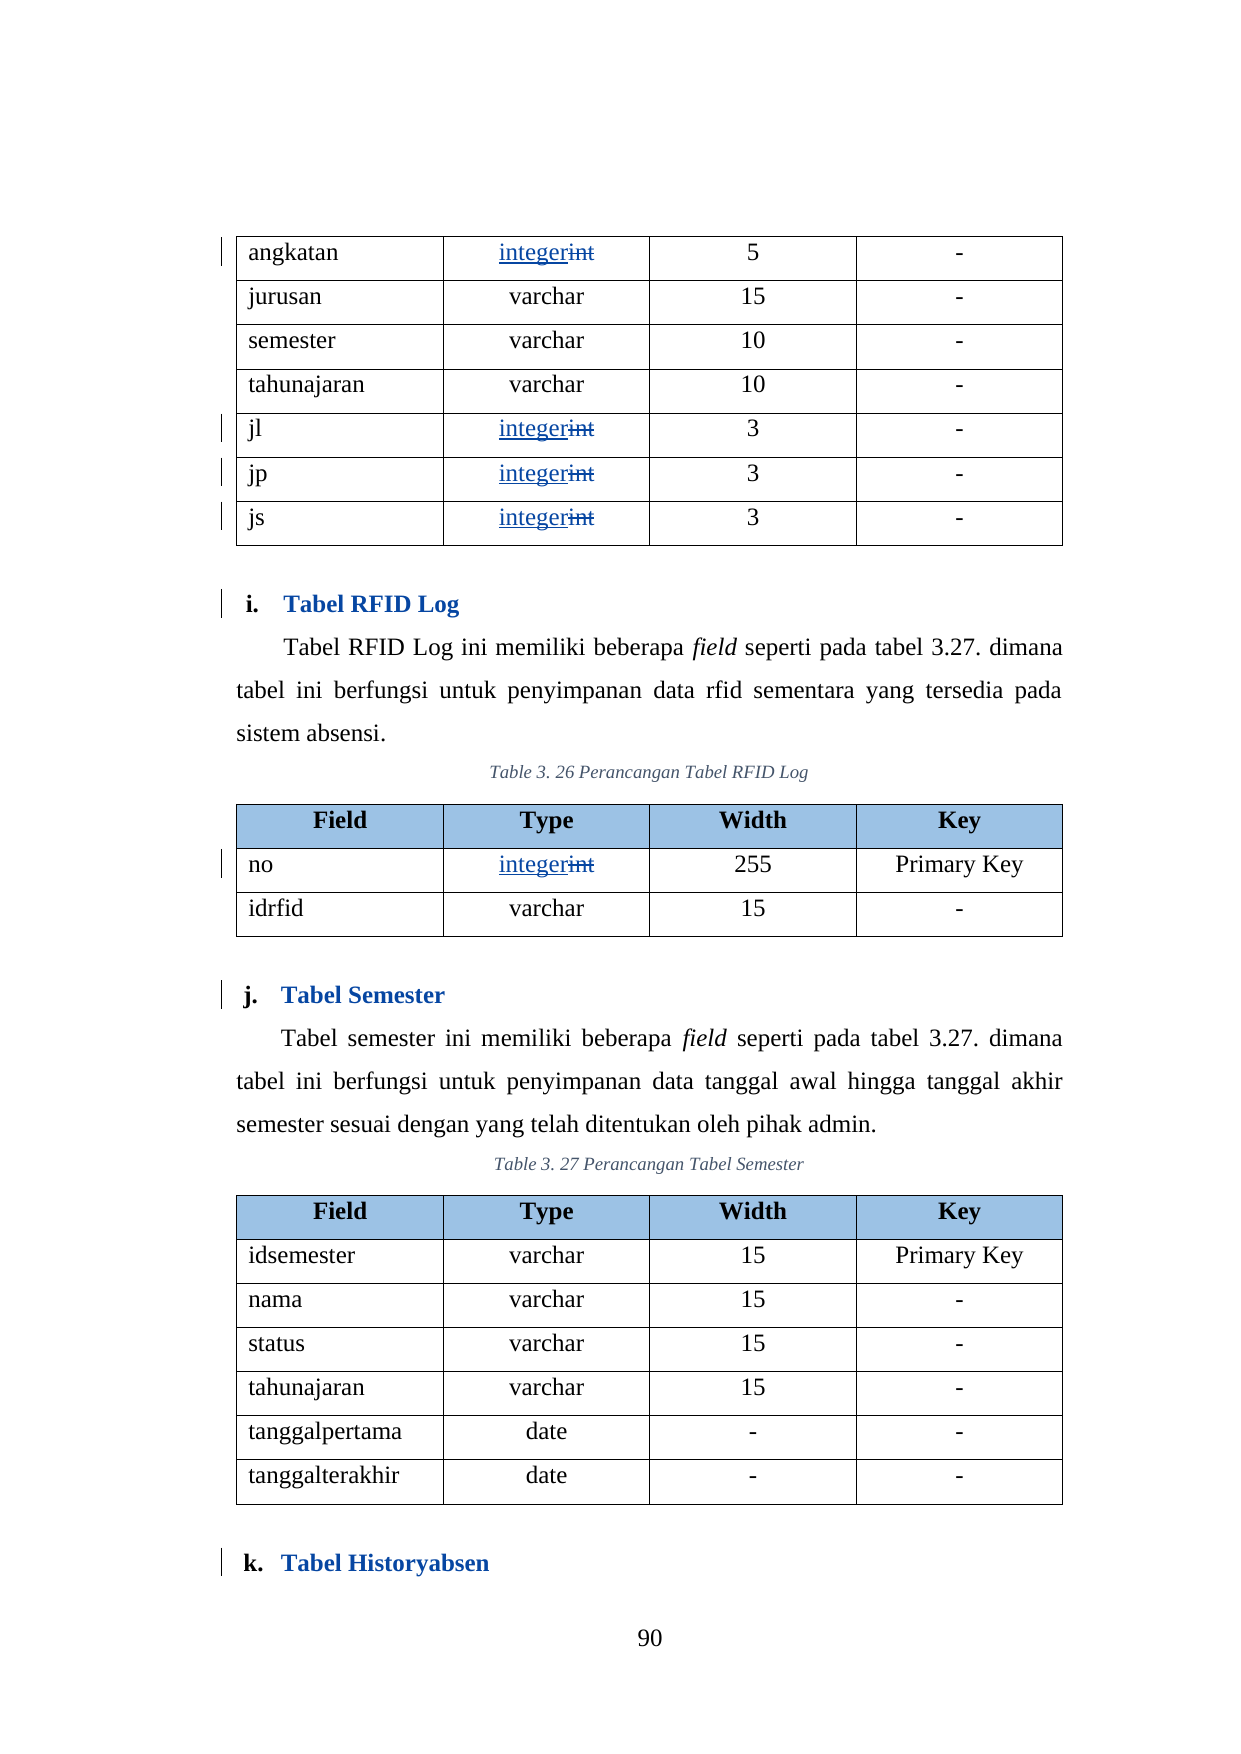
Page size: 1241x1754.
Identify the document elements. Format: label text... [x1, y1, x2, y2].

list Tabel RFID Log [246, 589, 1063, 618]
text Table 3. 27 Perancangan Tabel Semester [236, 1153, 1063, 1174]
table_cell [444, 849, 649, 892]
table_cell - [857, 414, 1062, 457]
table_cell tahunajaran [237, 1372, 443, 1415]
table_cell 10 [650, 370, 856, 412]
table_cell [444, 458, 649, 501]
table_cell [444, 237, 649, 280]
text Table 3. 26 Perancangan Tabel RFID Log [236, 761, 1063, 783]
table_cell 15 [650, 1328, 856, 1371]
list Tabel Historyabsen [243, 1548, 1063, 1576]
table_cell - [857, 1328, 1062, 1371]
table_cell 3 [650, 502, 856, 545]
table_cell date [444, 1460, 649, 1503]
table_cell - [857, 237, 1062, 280]
table_header Type [444, 1196, 649, 1239]
table_cell 15 [650, 1240, 856, 1283]
table_cell angkatan [237, 237, 443, 280]
table_cell jurusan [237, 281, 443, 324]
table_header Key [857, 1196, 1062, 1239]
table_cell varchar [444, 281, 649, 324]
table_cell 3 [650, 414, 856, 457]
table_cell tanggalterakhir [237, 1460, 443, 1503]
table_cell varchar [444, 1372, 649, 1415]
table_cell - [857, 1284, 1062, 1327]
table_cell jl [237, 414, 443, 457]
table_cell varchar [444, 1240, 649, 1283]
table_cell js [237, 502, 443, 545]
text Tabel semester ini memiliki beberapa field seperti pada tabel 3.27. dimana tabel ini berfungsi untuk penyimpanan data tanggal awal hingga tanggal akhir semester sesuai dengan yang telah ditentukan oleh pihak admin. [236, 1023, 1063, 1138]
table_cell idsemester [237, 1240, 443, 1283]
table_cell varchar [444, 1284, 649, 1327]
table_cell - [857, 893, 1062, 936]
table_cell semester [237, 325, 443, 368]
table_cell 15 [650, 1284, 856, 1327]
table_cell - [857, 1372, 1062, 1415]
table_cell nama [237, 1284, 443, 1327]
table_cell - [857, 281, 1062, 324]
table_cell - [857, 458, 1062, 501]
table_cell 15 [650, 893, 856, 936]
table_cell status [237, 1328, 443, 1371]
table_cell - [857, 370, 1062, 412]
table_cell tanggalpertama [237, 1416, 443, 1459]
table_cell - [650, 1416, 856, 1459]
table_cell - [857, 325, 1062, 368]
table_cell [444, 502, 649, 545]
table_header Field [237, 805, 443, 848]
table_cell 3 [650, 458, 856, 501]
table_header Width [650, 1196, 856, 1239]
table_cell date [444, 1416, 649, 1459]
table_header Type [444, 805, 649, 848]
table_cell 5 [650, 237, 856, 280]
table_header Width [650, 805, 856, 848]
text Tabel RFID Log ini memiliki beberapa field seperti pada tabel 3.27. dimana tabel ini berfungsi untuk penyimpanan data rfid sementara yang tersedia pada sistem absensi. [236, 632, 1063, 747]
table_cell 10 [650, 325, 856, 368]
table_cell varchar [444, 893, 649, 936]
table_cell [444, 414, 649, 457]
table_cell varchar [444, 325, 649, 368]
table_cell Primary Key [857, 1240, 1062, 1283]
table_cell 255 [650, 849, 856, 892]
table_cell - [857, 1416, 1062, 1459]
table_cell - [857, 502, 1062, 545]
table_cell idrfid [237, 893, 443, 936]
list Tabel Semester [243, 980, 1063, 1009]
table_cell varchar [444, 370, 649, 412]
table_cell jp [237, 458, 443, 501]
table_cell tahunajaran [237, 370, 443, 412]
table_cell varchar [444, 1328, 649, 1371]
table_header Field [237, 1196, 443, 1239]
table_cell no [237, 849, 443, 892]
table_cell 15 [650, 281, 856, 324]
table_cell 15 [650, 1372, 856, 1415]
table_cell Primary Key [857, 849, 1062, 892]
table_cell - [650, 1460, 856, 1503]
table_header Key [857, 805, 1062, 848]
table_cell - [857, 1460, 1062, 1503]
